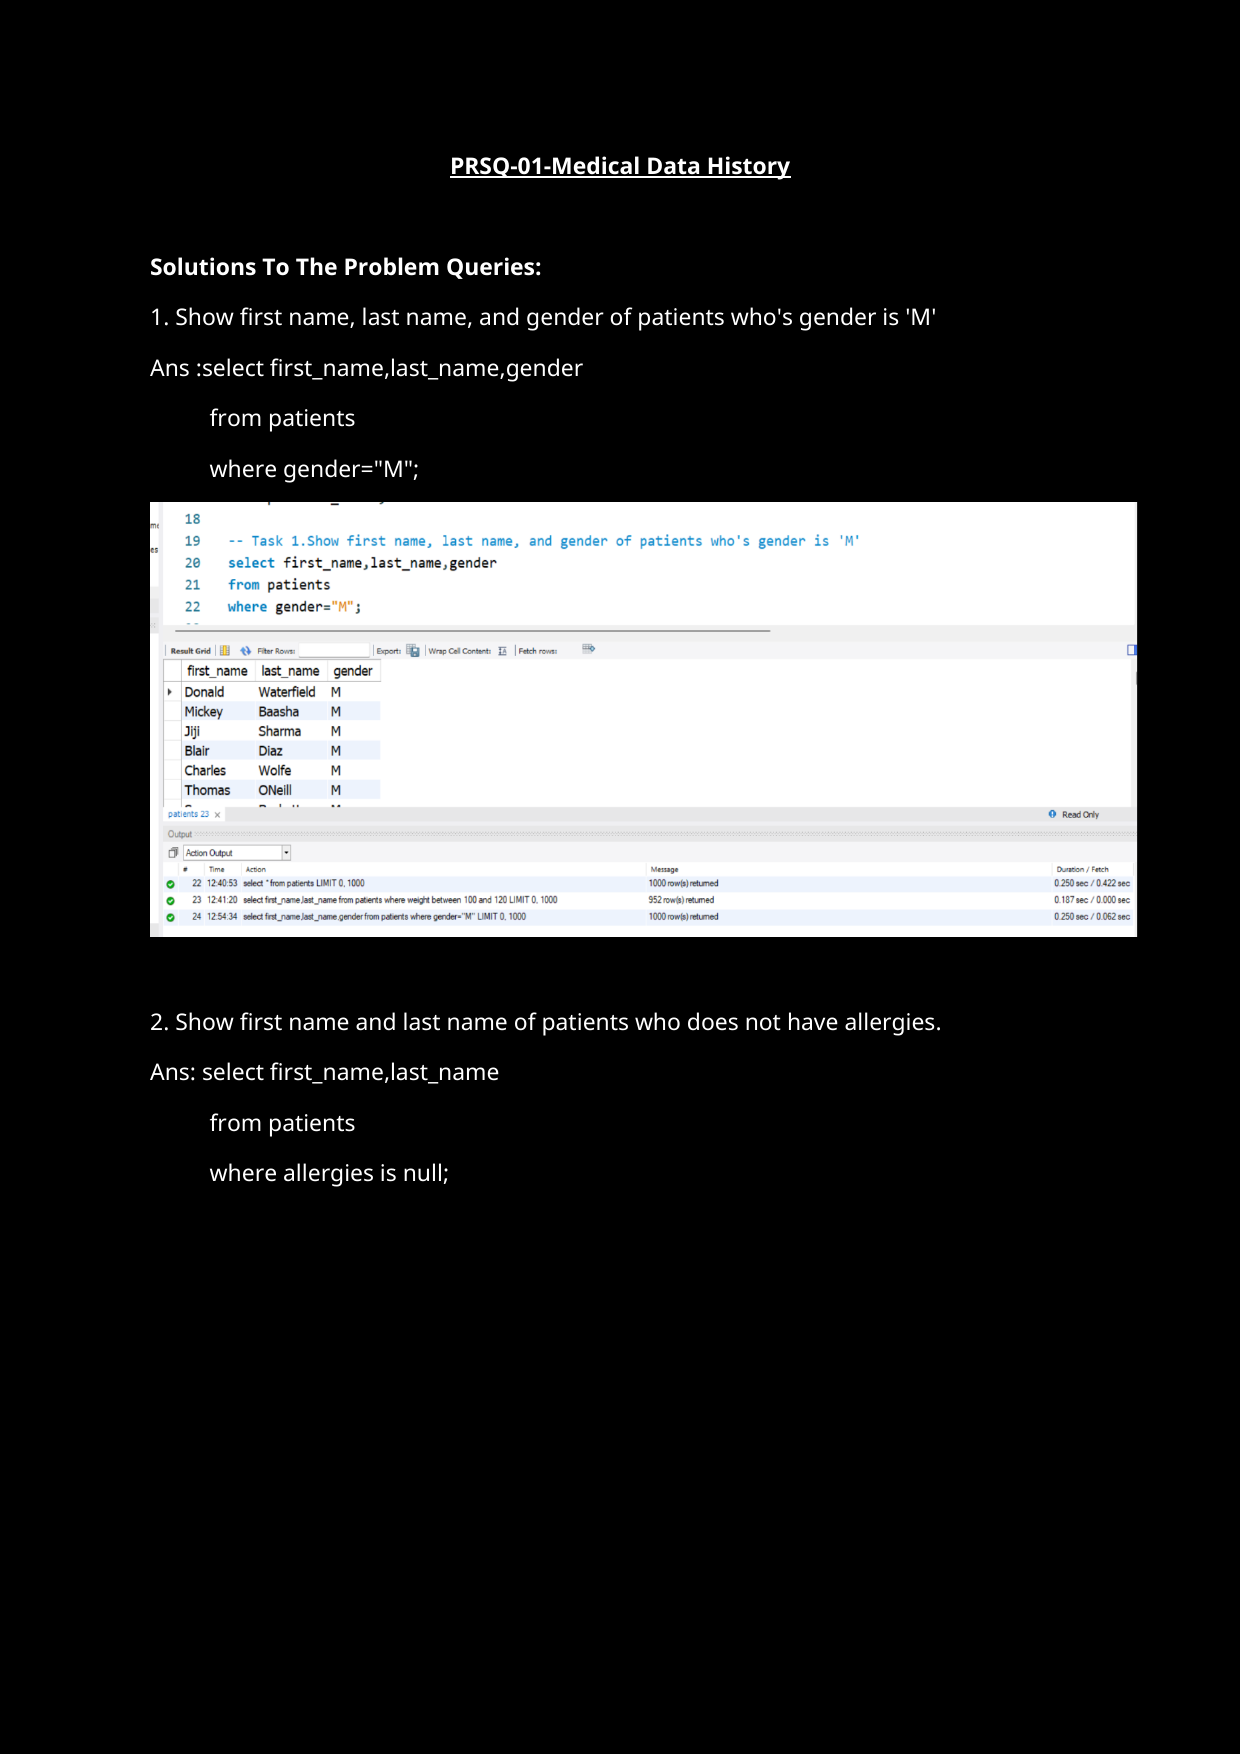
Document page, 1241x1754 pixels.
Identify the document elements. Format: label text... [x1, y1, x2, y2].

text 2. Show first name and last name of patients who does not have allergies. [150, 1006, 1090, 1037]
text PRSQ-01-Medical Data History [150, 150, 1090, 181]
text where gender="M"; [150, 452, 1090, 484]
text from patients [150, 1107, 1090, 1138]
text Solutions To The Problem Queries: [150, 251, 1090, 282]
picture [150, 502, 1138, 937]
text Ans: select first_name,last_name [150, 1056, 1090, 1087]
text from patients [150, 402, 1090, 433]
text 1. Show first name, last name, and gender of patients who's gender is 'M' [150, 301, 1090, 332]
text where allergies is null; [150, 1157, 1090, 1188]
text Ans :select first_name,last_name,gender [150, 352, 1090, 383]
